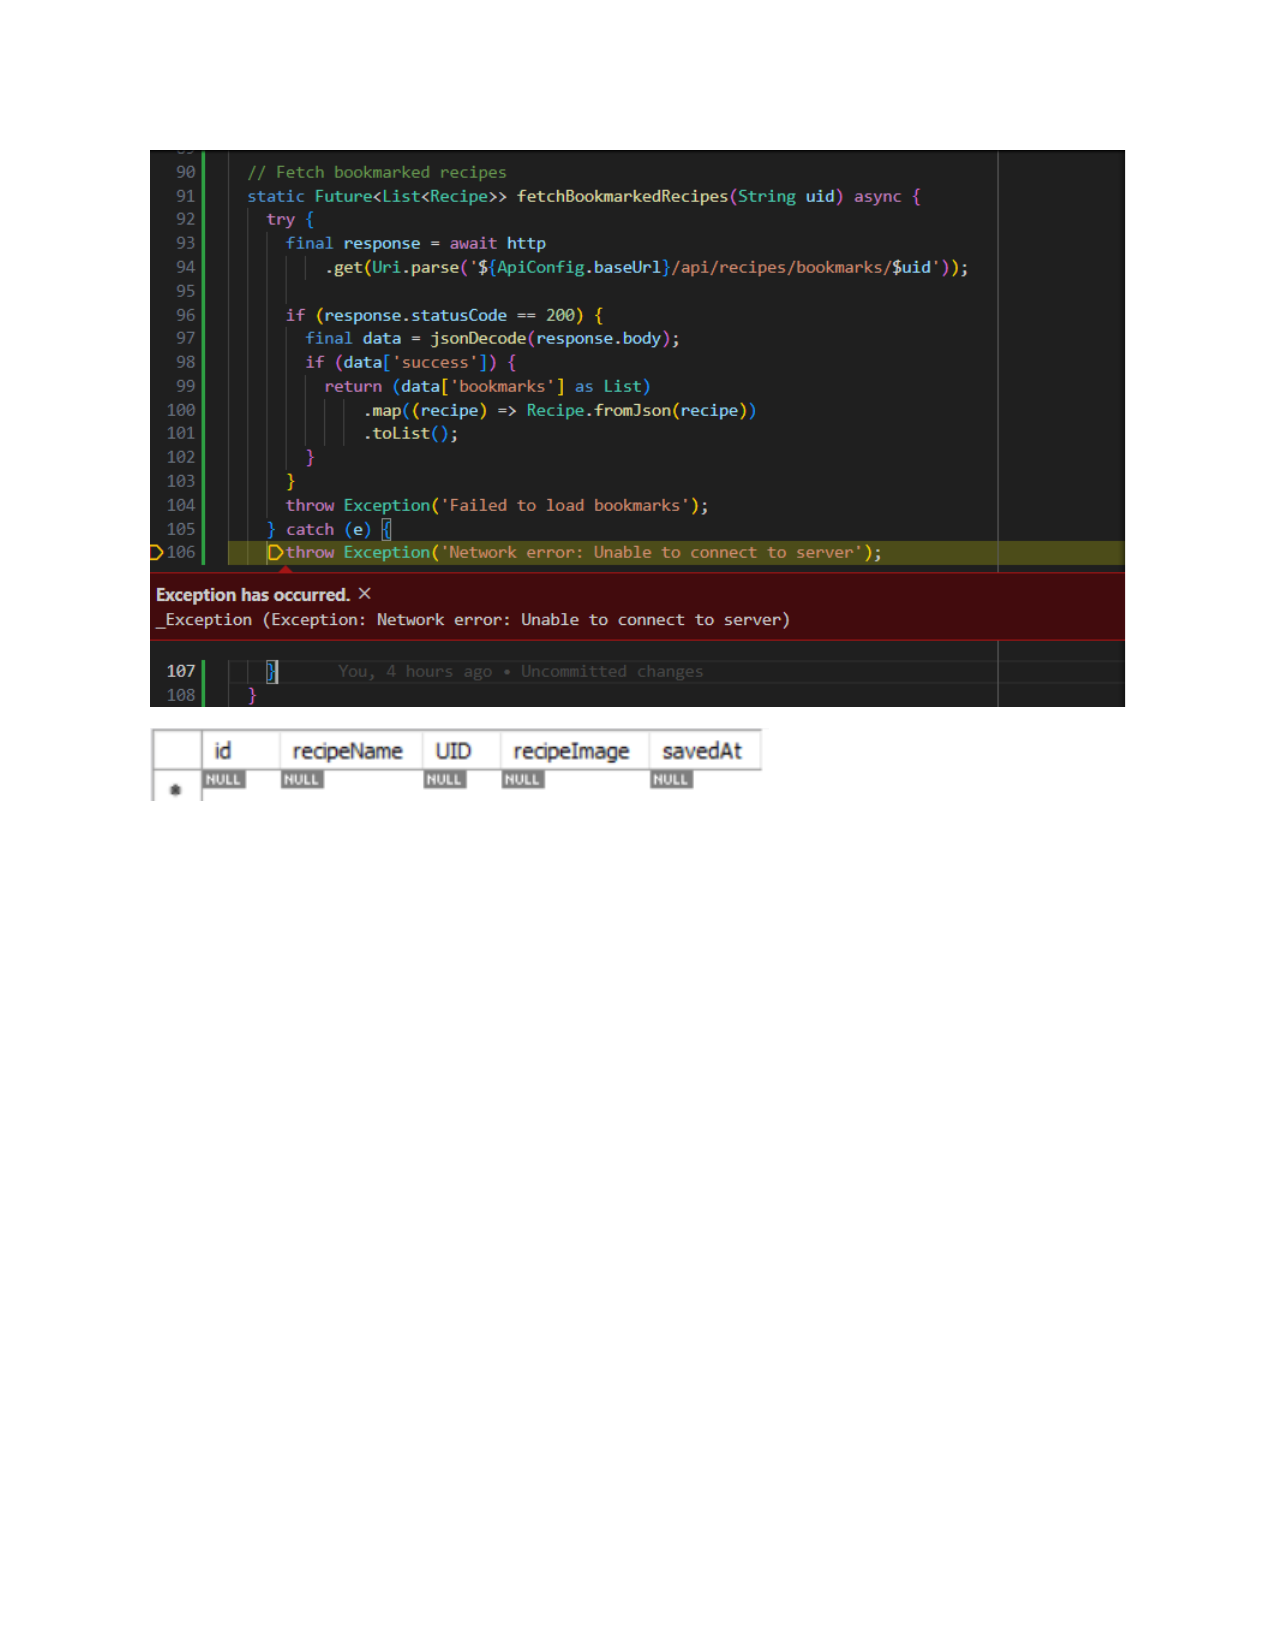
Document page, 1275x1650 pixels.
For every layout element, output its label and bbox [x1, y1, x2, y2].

picture [150, 728, 769, 801]
picture [150, 150, 1125, 707]
